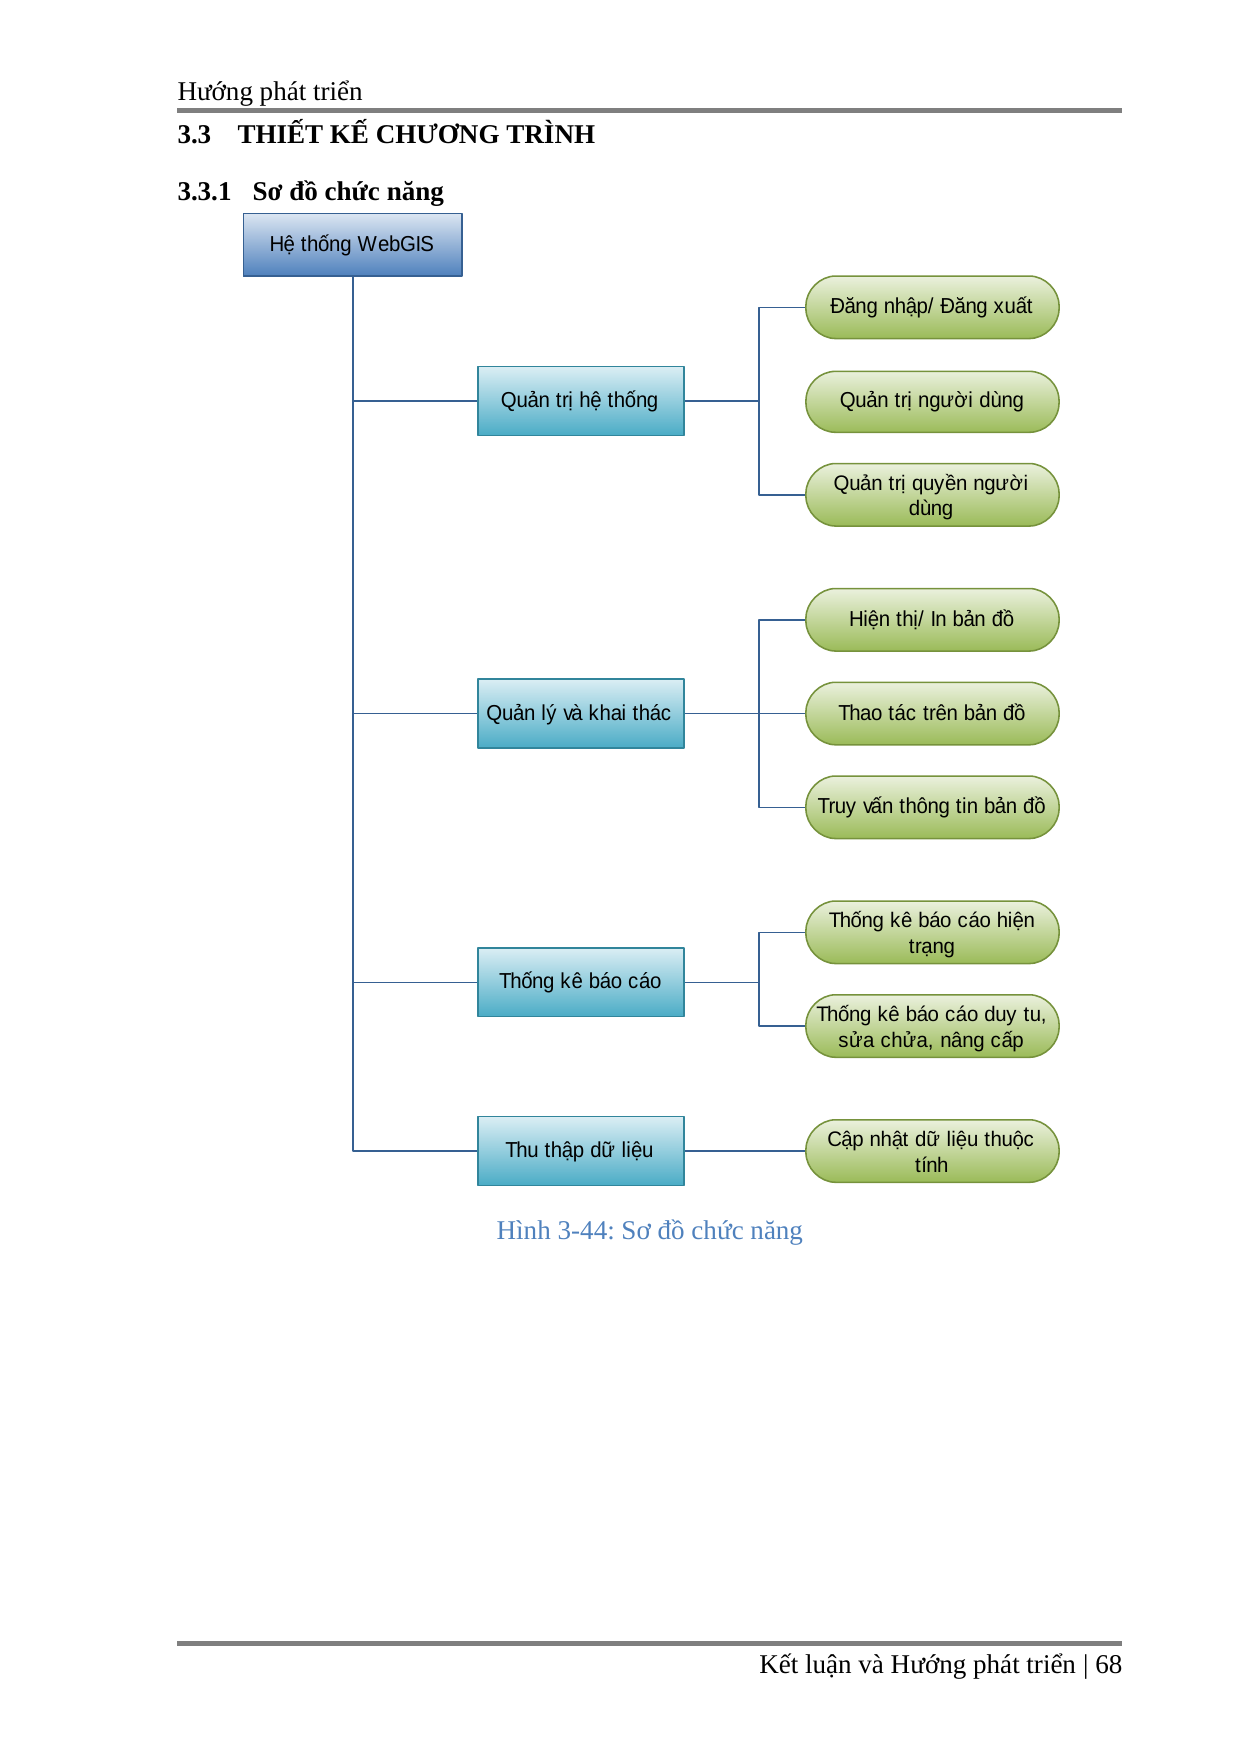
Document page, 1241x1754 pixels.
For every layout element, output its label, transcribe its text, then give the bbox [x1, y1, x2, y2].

text Hình 3-5: Sơ đồ chức năng [177, 1214, 1122, 1245]
subtitle Thiết kế chương trình [177, 118, 1122, 149]
subtitle Sơ đồ chức năng [177, 175, 1122, 206]
